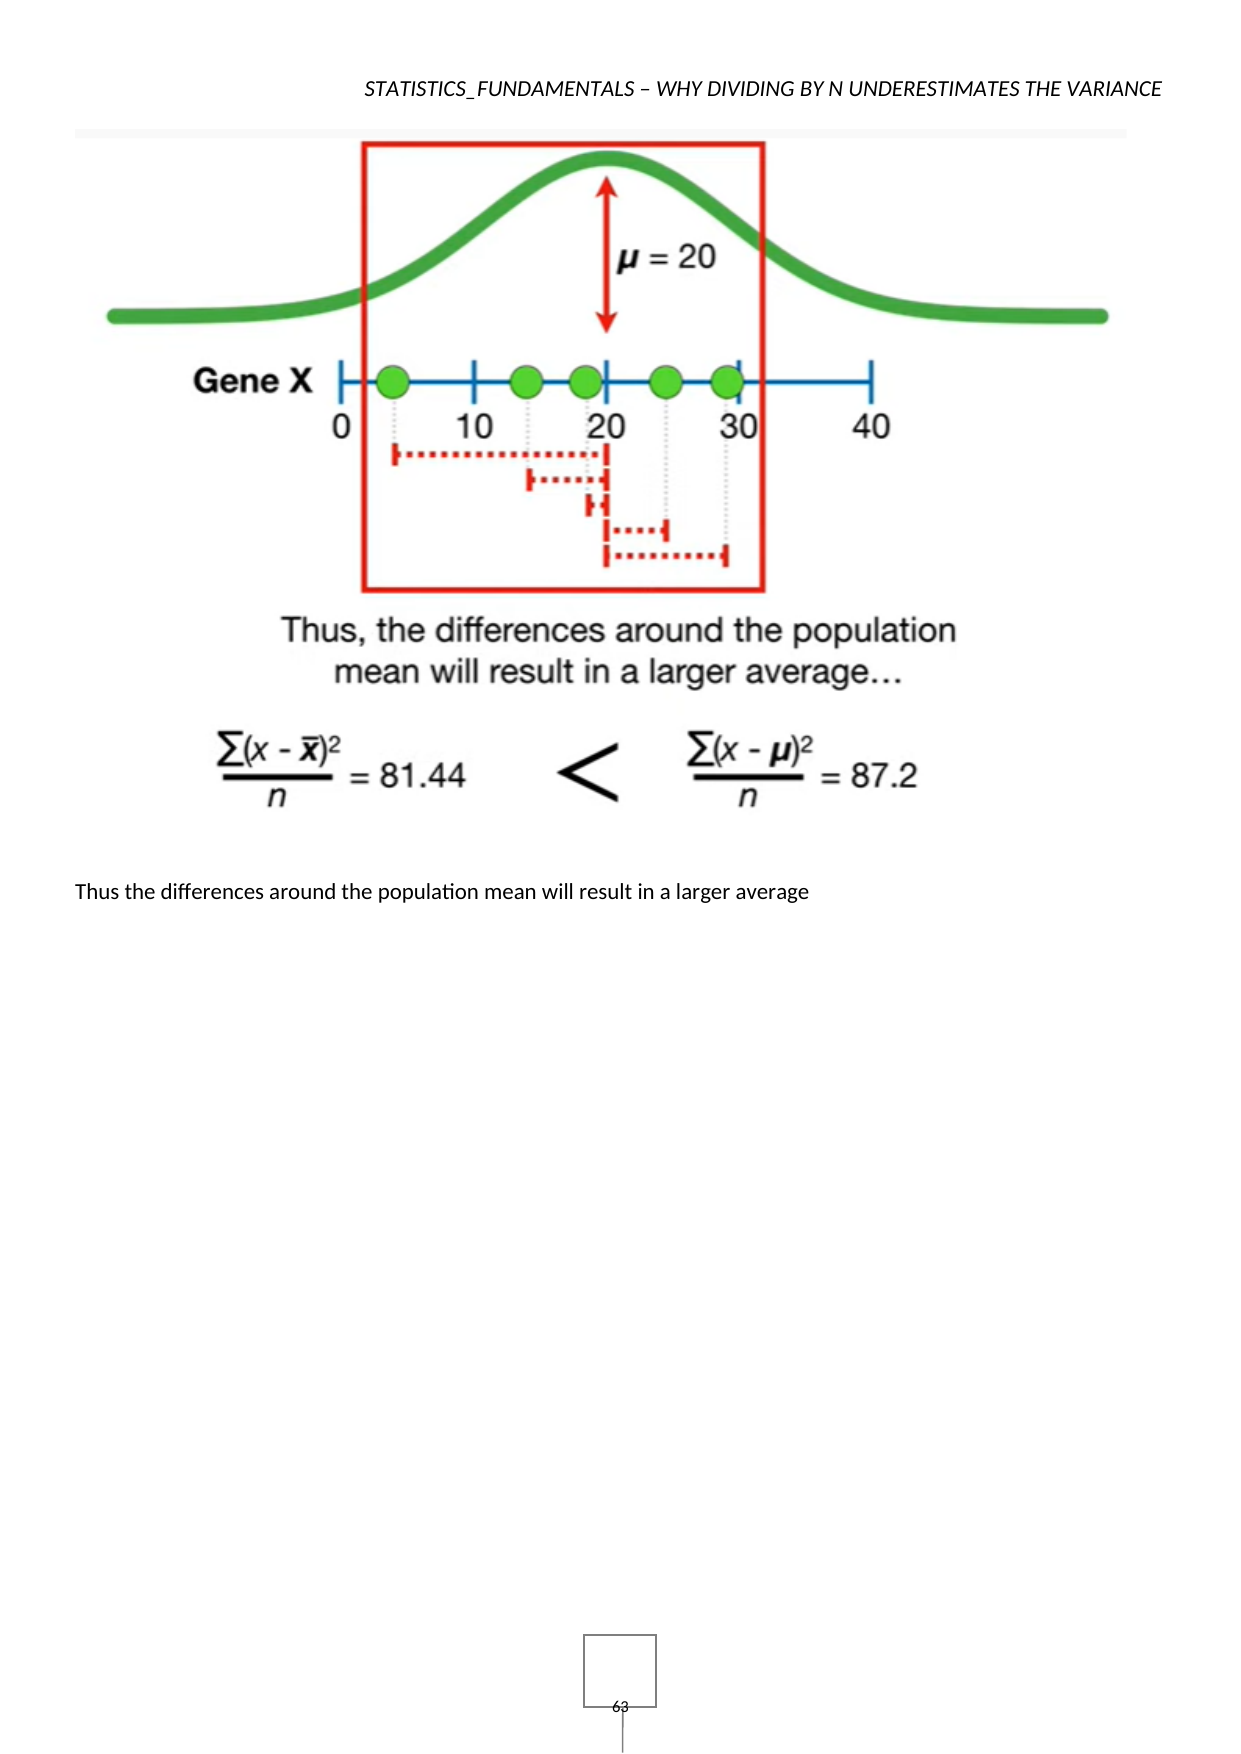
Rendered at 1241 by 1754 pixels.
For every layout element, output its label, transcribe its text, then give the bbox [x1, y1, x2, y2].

picture [75, 129, 1127, 877]
text Thus the differences around the population mean will result in a larger average [75, 877, 1165, 905]
